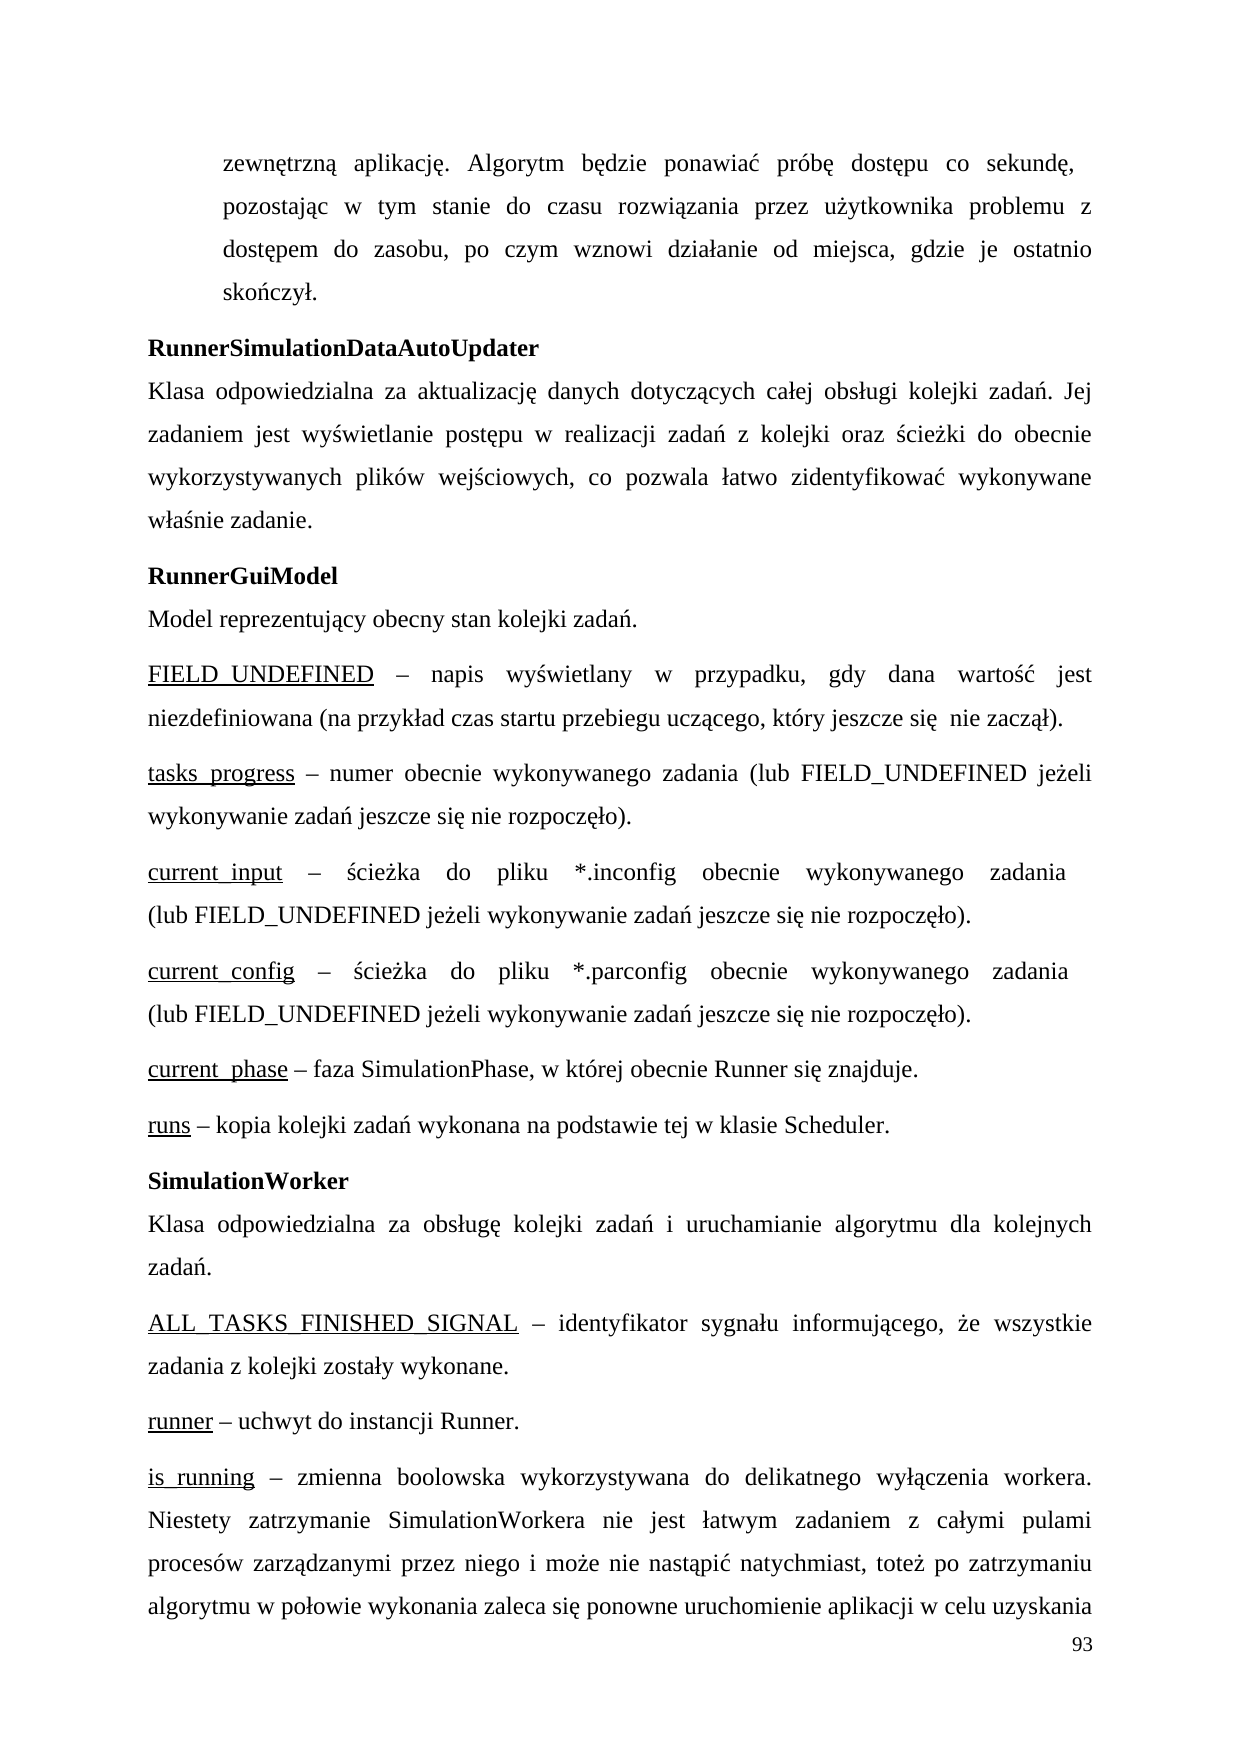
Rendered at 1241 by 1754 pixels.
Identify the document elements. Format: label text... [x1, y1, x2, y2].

text Model reprezentujący obecny stan kolejki zadań. [148, 604, 1093, 633]
text current_config – ścieżka do pliku *.parconfig obecnie wykonywanego zadania (lub FIELD_UNDEFINED jeżeli wykonywanie zadań jeszcze się nie rozpoczęło). [148, 956, 1093, 1028]
text FIELD_UNDEFINED – napis wyświetlany w przypadku, gdy dana wartość jest niezdefiniowana (na przykład czas startu przebiegu uczącego, który jeszcze się nie zaczął). [148, 659, 1093, 731]
text current_phase – faza SimulationPhase, w której obecnie Runner się znajduje. [148, 1054, 1093, 1083]
text tasks_progress – numer obecnie wykonywanego zadania (lub FIELD_UNDEFINED jeżeli wykonywanie zadań jeszcze się nie rozpoczęło). [148, 758, 1093, 830]
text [148, 1462, 1093, 1620]
text Klasa odpowiedzialna za aktualizację danych dotyczących całej obsługi kolejki zadań. Jej zadaniem jest wyświetlanie postępu w realizacji zadań z kolejki oraz ścieżki do obecnie wykorzystywanych plików wejściowych, co pozwala łatwo zidentyfikować wykonywane właśnie zadanie. [148, 376, 1093, 534]
text RunnerGuiModel [148, 561, 1093, 589]
text current_input – ścieżka do pliku *.inconfig obecnie wykonywanego zadania (lub FIELD_UNDEFINED jeżeli wykonywanie zadań jeszcze się nie rozpoczęło). [148, 857, 1093, 929]
text SimulationWorker [148, 1166, 1093, 1194]
text Klasa odpowiedzialna za obsługę kolejki zadań i uruchamianie algorytmu dla kolejnych zadań. [148, 1209, 1093, 1281]
text ALL_TASKS_FINISHED_SIGNAL – identyfikator sygnału informującego, że wszystkie zadania z kolejki zostały wykonane. [148, 1308, 1093, 1379]
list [185, 148, 1093, 306]
text RunnerSimulationDataAutoUpdater [148, 333, 1093, 361]
text runner – uchwyt do instancji Runner. [148, 1406, 1093, 1435]
text runs – kopia kolejki zadań wykonana na podstawie tej w klasie Scheduler. [148, 1110, 1093, 1139]
